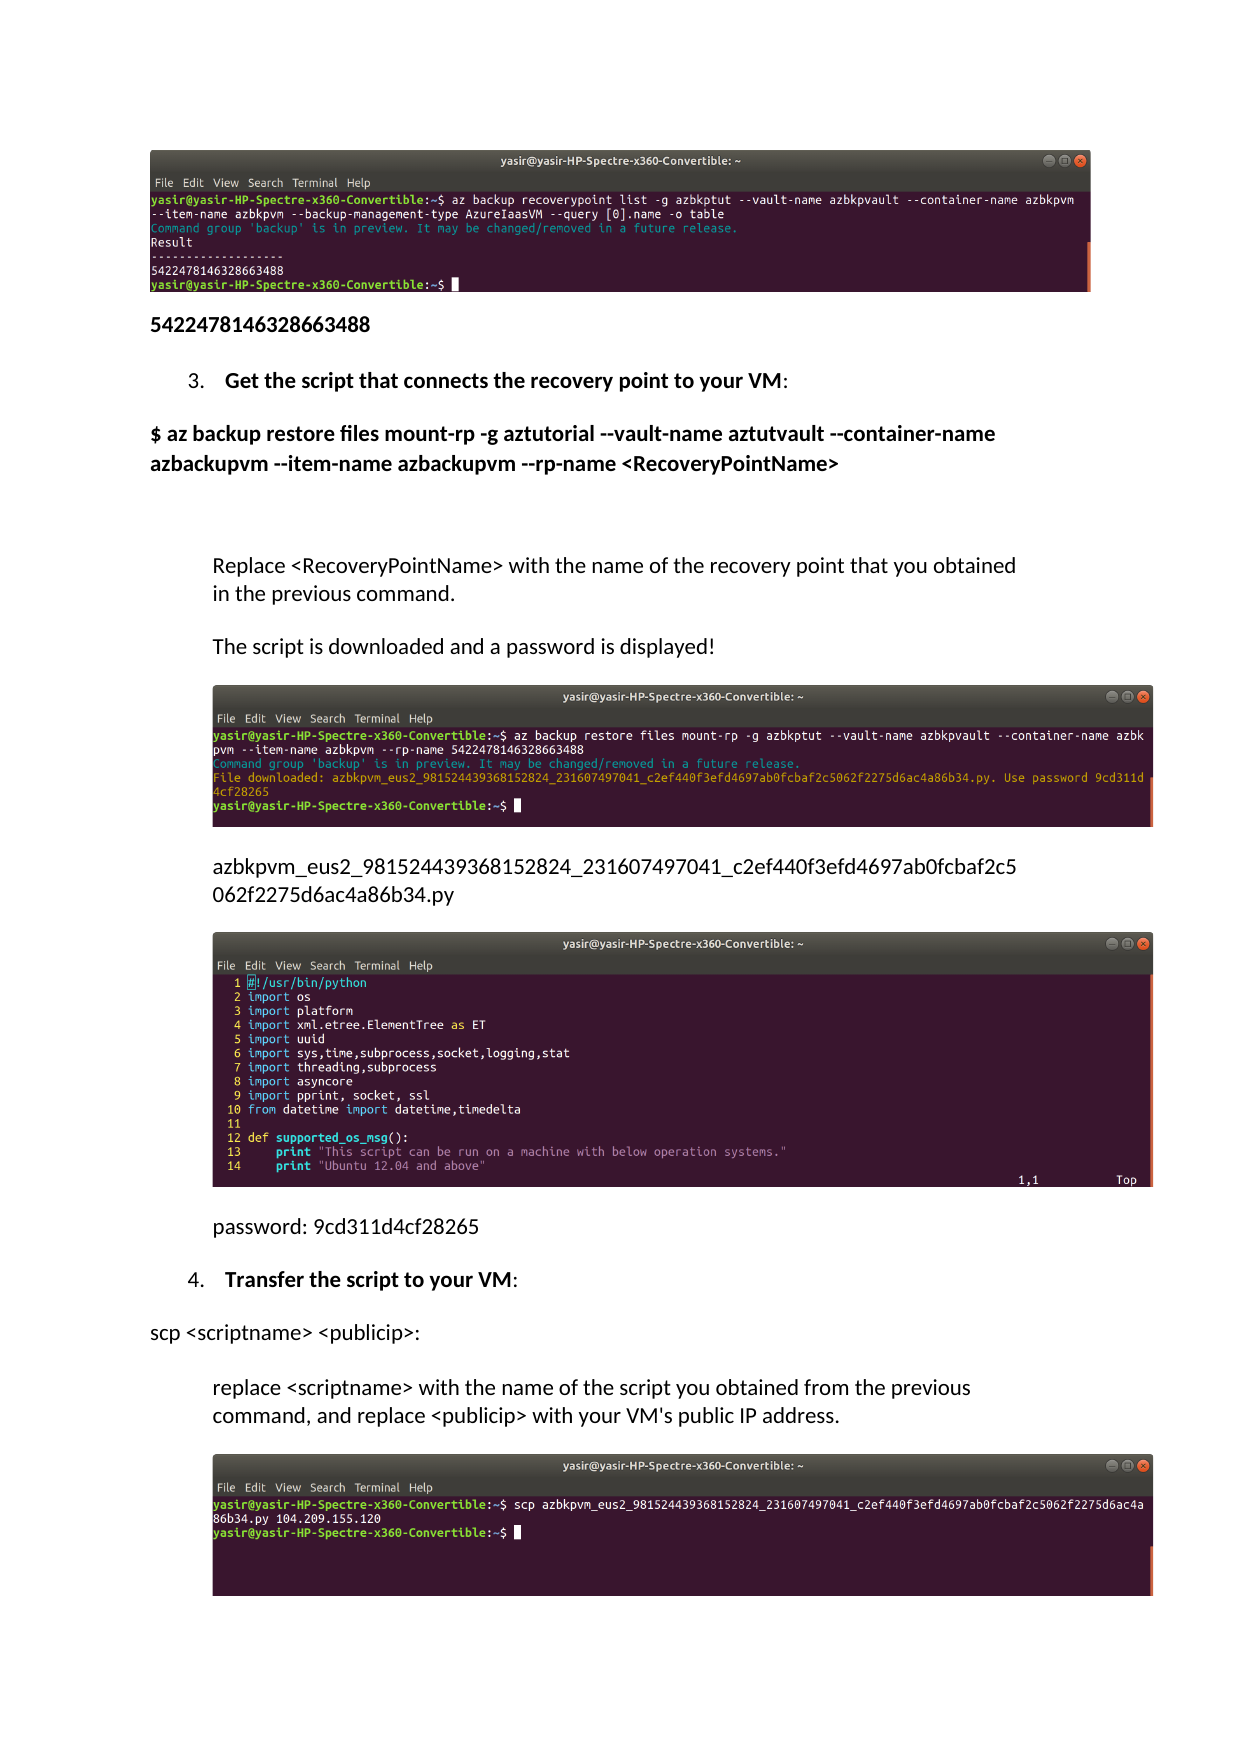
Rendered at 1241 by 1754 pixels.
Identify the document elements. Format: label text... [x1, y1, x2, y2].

text Replace <RecoveryPointName> with the name of the recovery point that you obtained in the previous command. [212, 551, 1028, 607]
list Transfer the script to your VM: [187, 1265, 1090, 1293]
text scp <scriptname> <publicip>: [150, 1318, 1090, 1346]
text replace <scriptname> with the name of the script you obtained from the previous command, and replace <publicip> with your VM's public IP address. [212, 1373, 1028, 1429]
text azbkpvm_eus2_981524439368152824_231607497041_c2ef440f3efd4697ab0fcbaf2c5062f2275d6ac4a86b34.py [212, 852, 1028, 908]
list Get the script that connects the recovery point to your VM: [187, 366, 1090, 394]
picture [150, 150, 1091, 292]
text The script is downloaded and a password is displayed! [212, 632, 1028, 660]
text 5422478146328663488 [150, 311, 1090, 338]
text password: 9cd311d4cf28265 [212, 1212, 1028, 1240]
picture [212, 1454, 1154, 1596]
picture [212, 685, 1154, 827]
text $ az backup restore files mount-rp -g aztutorial --vault-name aztutvault --container-name azbackupvm --item-name azbackupvm --rp-name <RecoveryPointName> [150, 419, 1090, 477]
picture [212, 932, 1154, 1187]
